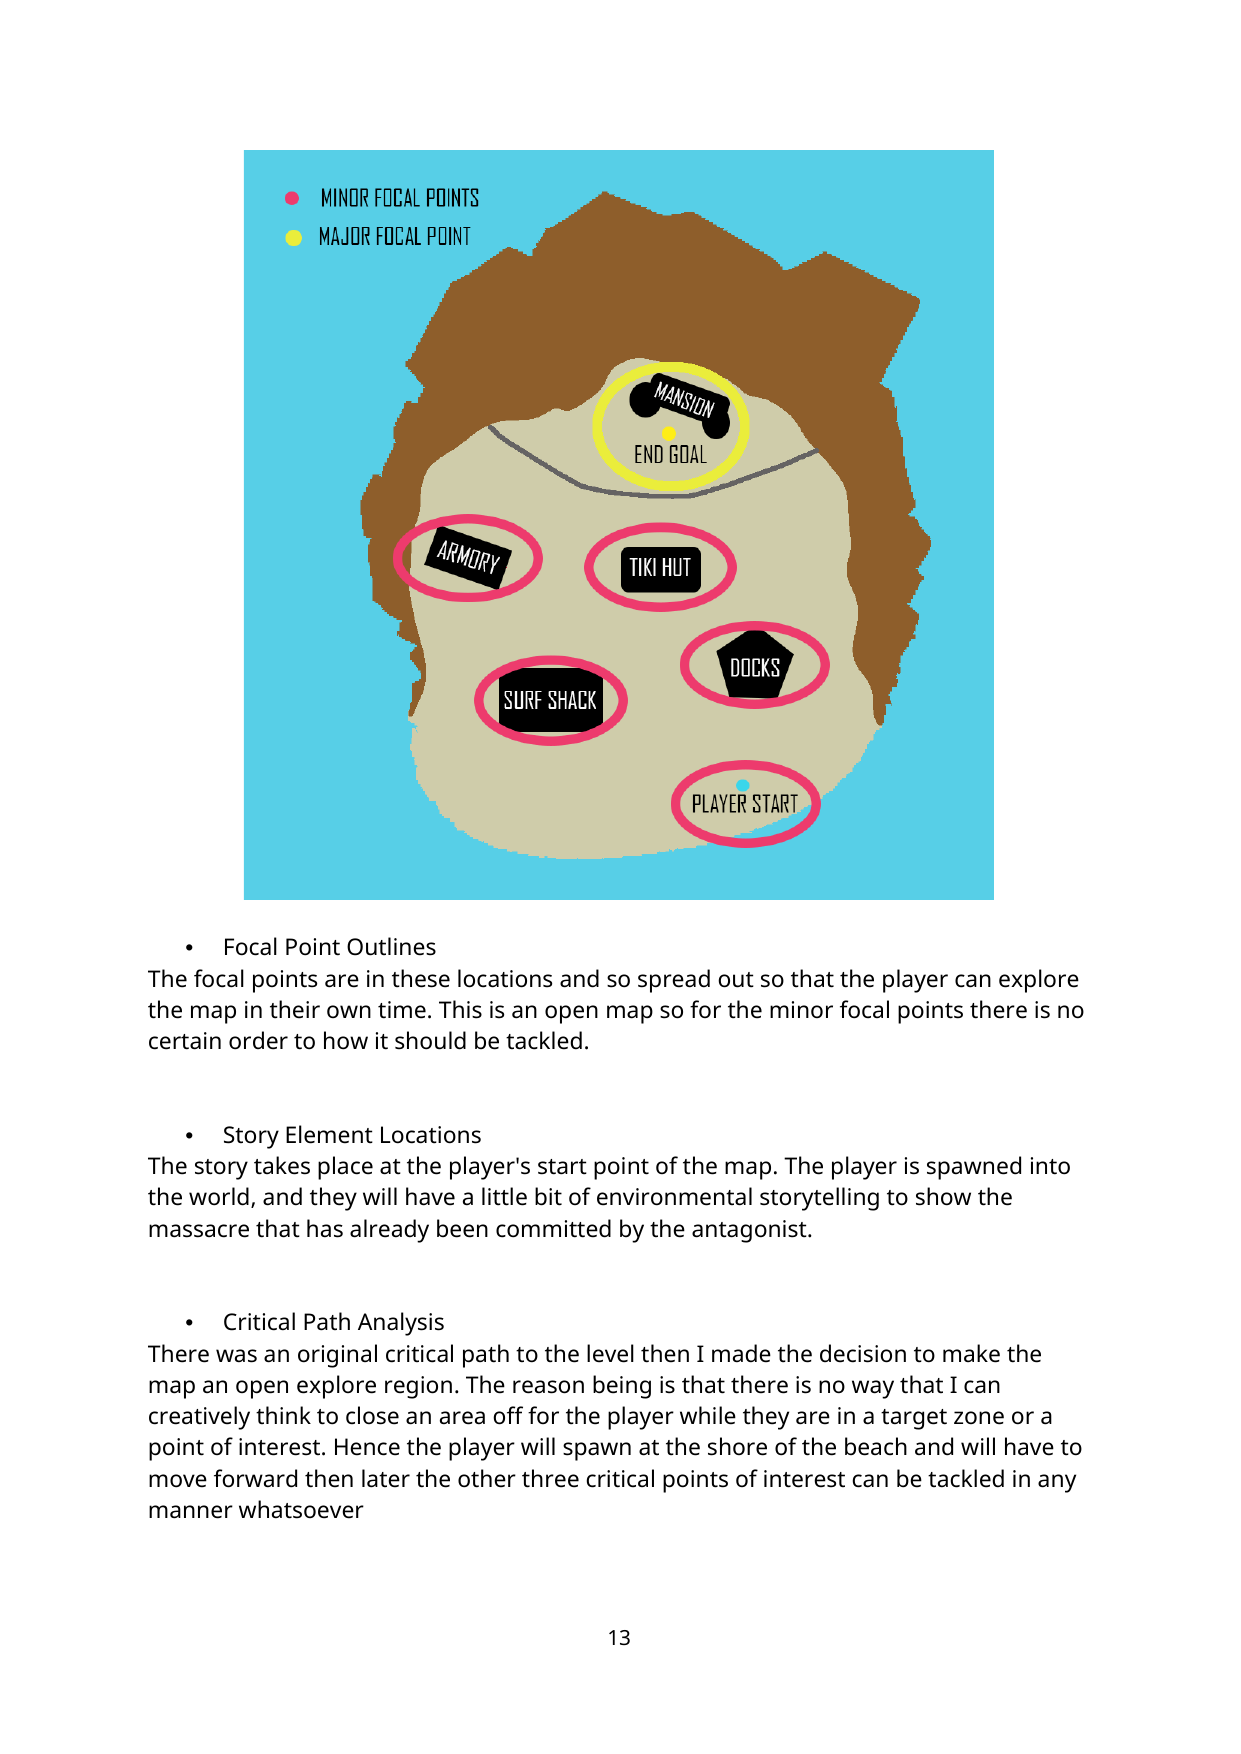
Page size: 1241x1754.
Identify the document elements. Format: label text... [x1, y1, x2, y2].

text There was an original critical path to the level then I made the decision to make the map an open explore region. The reason being is that there is no way that I can creatively think to close an area off for the player while they are in a target zone or a point of interest. Hence the player will spawn at the shore of the beach and will have to move forward then later the other three critical points of interest can be tackled in any manner whatsoever [148, 1337, 1090, 1525]
text The focal points are in these locations and so spread out so that the player can explore the map in their own time. This is an open map so for the minor focal points there is no certain order to how it should be tackled. [148, 962, 1090, 1056]
list Critical Path Analysis [185, 1306, 1090, 1337]
list Story Element Locations [185, 1119, 1090, 1150]
text The story takes place at the player's start point of the map. The player is spawned into the world, and they will have a little bit of environmental storytelling to show the massacre that has already been committed by the antagonist. [148, 1150, 1090, 1244]
list Focal Point Outlines [185, 931, 1090, 962]
